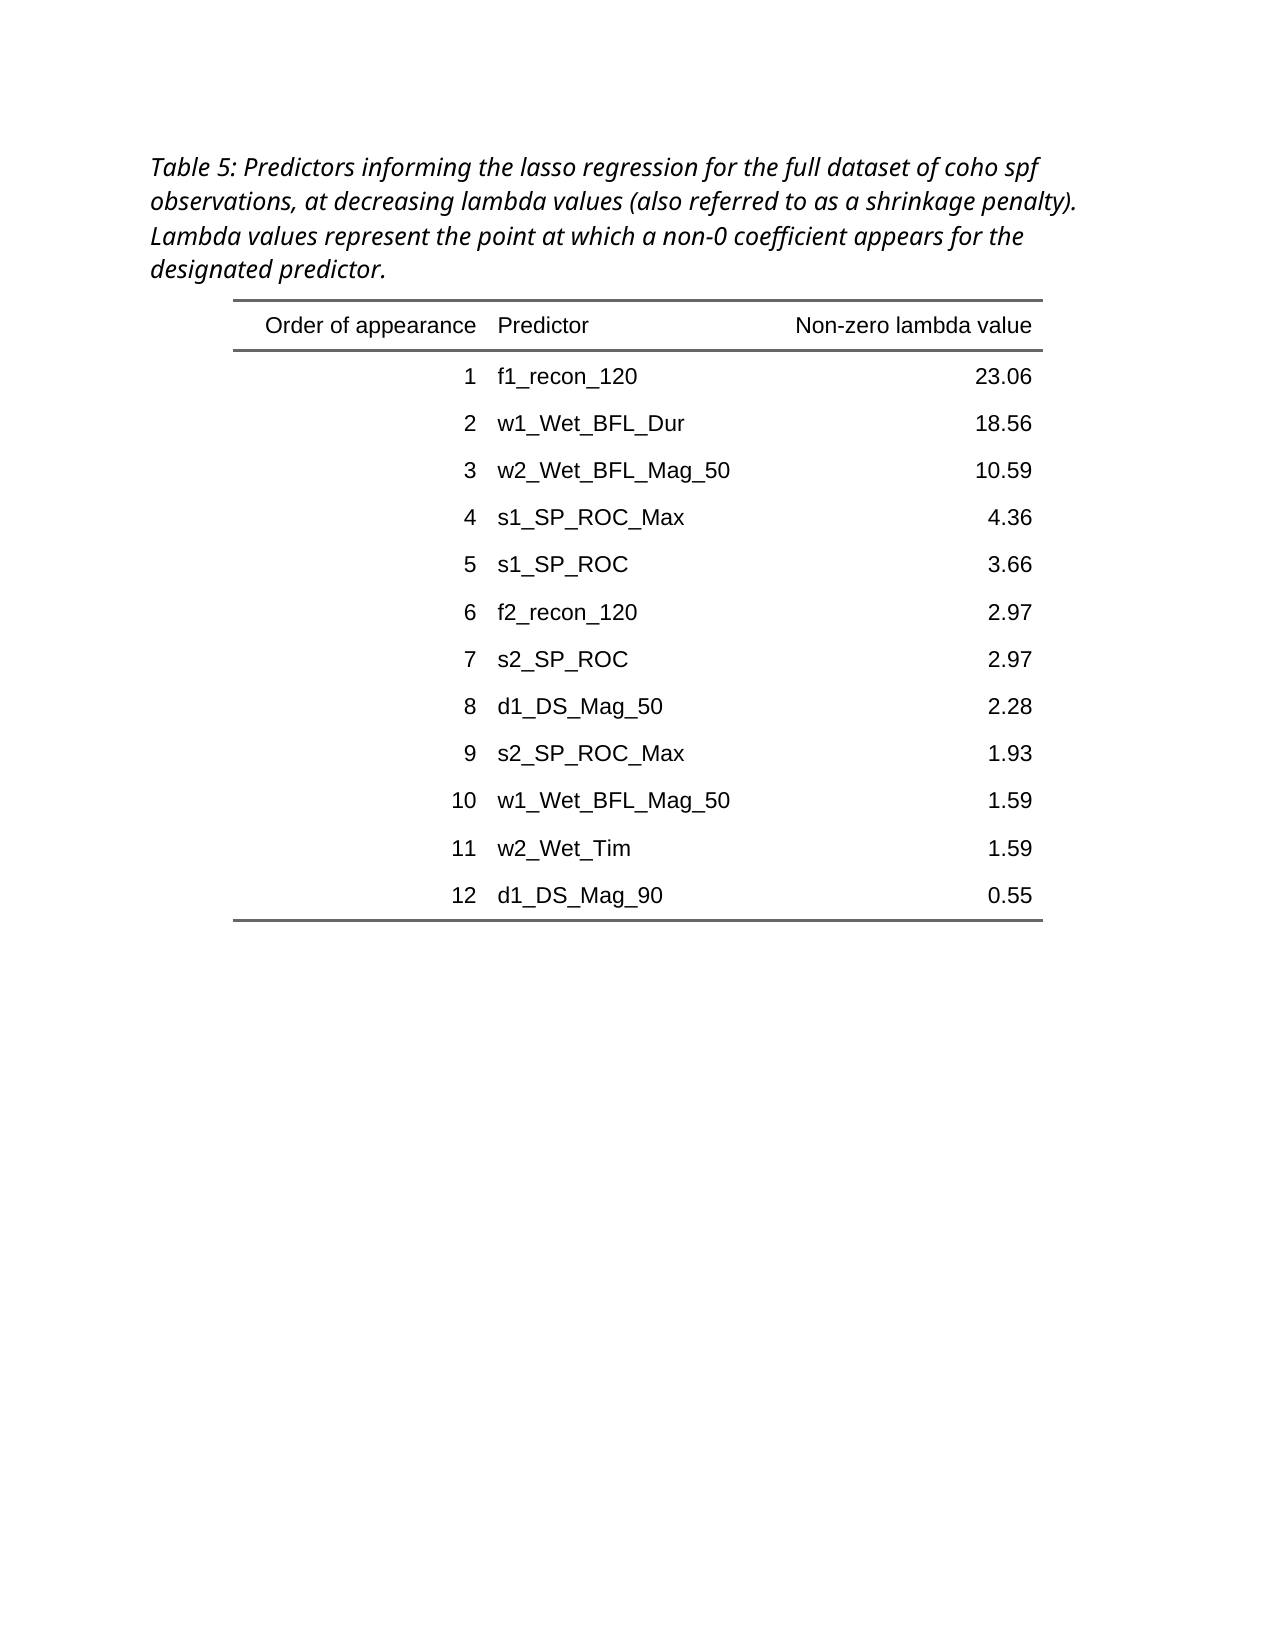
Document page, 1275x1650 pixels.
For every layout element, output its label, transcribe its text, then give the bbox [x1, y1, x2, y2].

table_cell 3.66 [763, 541, 1042, 588]
table_header Non-zero lambda value [763, 302, 1042, 349]
table_cell 23.06 [763, 352, 1042, 399]
table_cell w2_Wet_Tim [487, 824, 763, 871]
table_cell f2_recon_120 [487, 588, 763, 635]
table_cell s1_SP_ROC [487, 541, 763, 588]
table_cell 9 [233, 730, 487, 777]
table_cell 6 [233, 588, 487, 635]
table_cell 4 [233, 494, 487, 541]
table_cell s1_SP_ROC_Max [487, 494, 763, 541]
text Table 5: Predictors informing the lasso regression for the full dataset of coho spf observations, at decreasing lambda values (also referred to as a shrinkage penalty). Lambda values represent the point at which a non-0 coefficient appears for the designated predictor. [150, 150, 1125, 286]
table_cell 0.55 [763, 871, 1042, 918]
table_cell 3 [233, 447, 487, 494]
table_cell 5 [233, 541, 487, 588]
table_cell 8 [233, 683, 487, 730]
table_cell 1 [233, 352, 487, 399]
table_cell w1_Wet_BFL_Mag_50 [487, 777, 763, 824]
table_cell s2_SP_ROC_Max [487, 730, 763, 777]
table_cell f1_recon_120 [487, 352, 763, 399]
table_cell 7 [233, 635, 487, 682]
table_cell 2.28 [763, 683, 1042, 730]
table_cell 10.59 [763, 447, 1042, 494]
table_header Order of appearance [233, 302, 487, 349]
table_cell w2_Wet_BFL_Mag_50 [487, 447, 763, 494]
table_cell 11 [233, 824, 487, 871]
table_cell 2 [233, 399, 487, 447]
table_cell w1_Wet_BFL_Dur [487, 399, 763, 447]
table_cell 4.36 [763, 494, 1042, 541]
table_cell d1_DS_Mag_90 [487, 871, 763, 918]
table_cell 12 [233, 871, 487, 918]
table_cell 1.59 [763, 824, 1042, 871]
table_header Predictor [487, 302, 763, 349]
table_cell d1_DS_Mag_50 [487, 683, 763, 730]
table_cell 1.59 [763, 777, 1042, 824]
table_cell 2.97 [763, 635, 1042, 682]
table_cell 1.93 [763, 730, 1042, 777]
table_cell 2.97 [763, 588, 1042, 635]
table_cell 18.56 [763, 399, 1042, 447]
table_cell s2_SP_ROC [487, 635, 763, 682]
table_cell 10 [233, 777, 487, 824]
